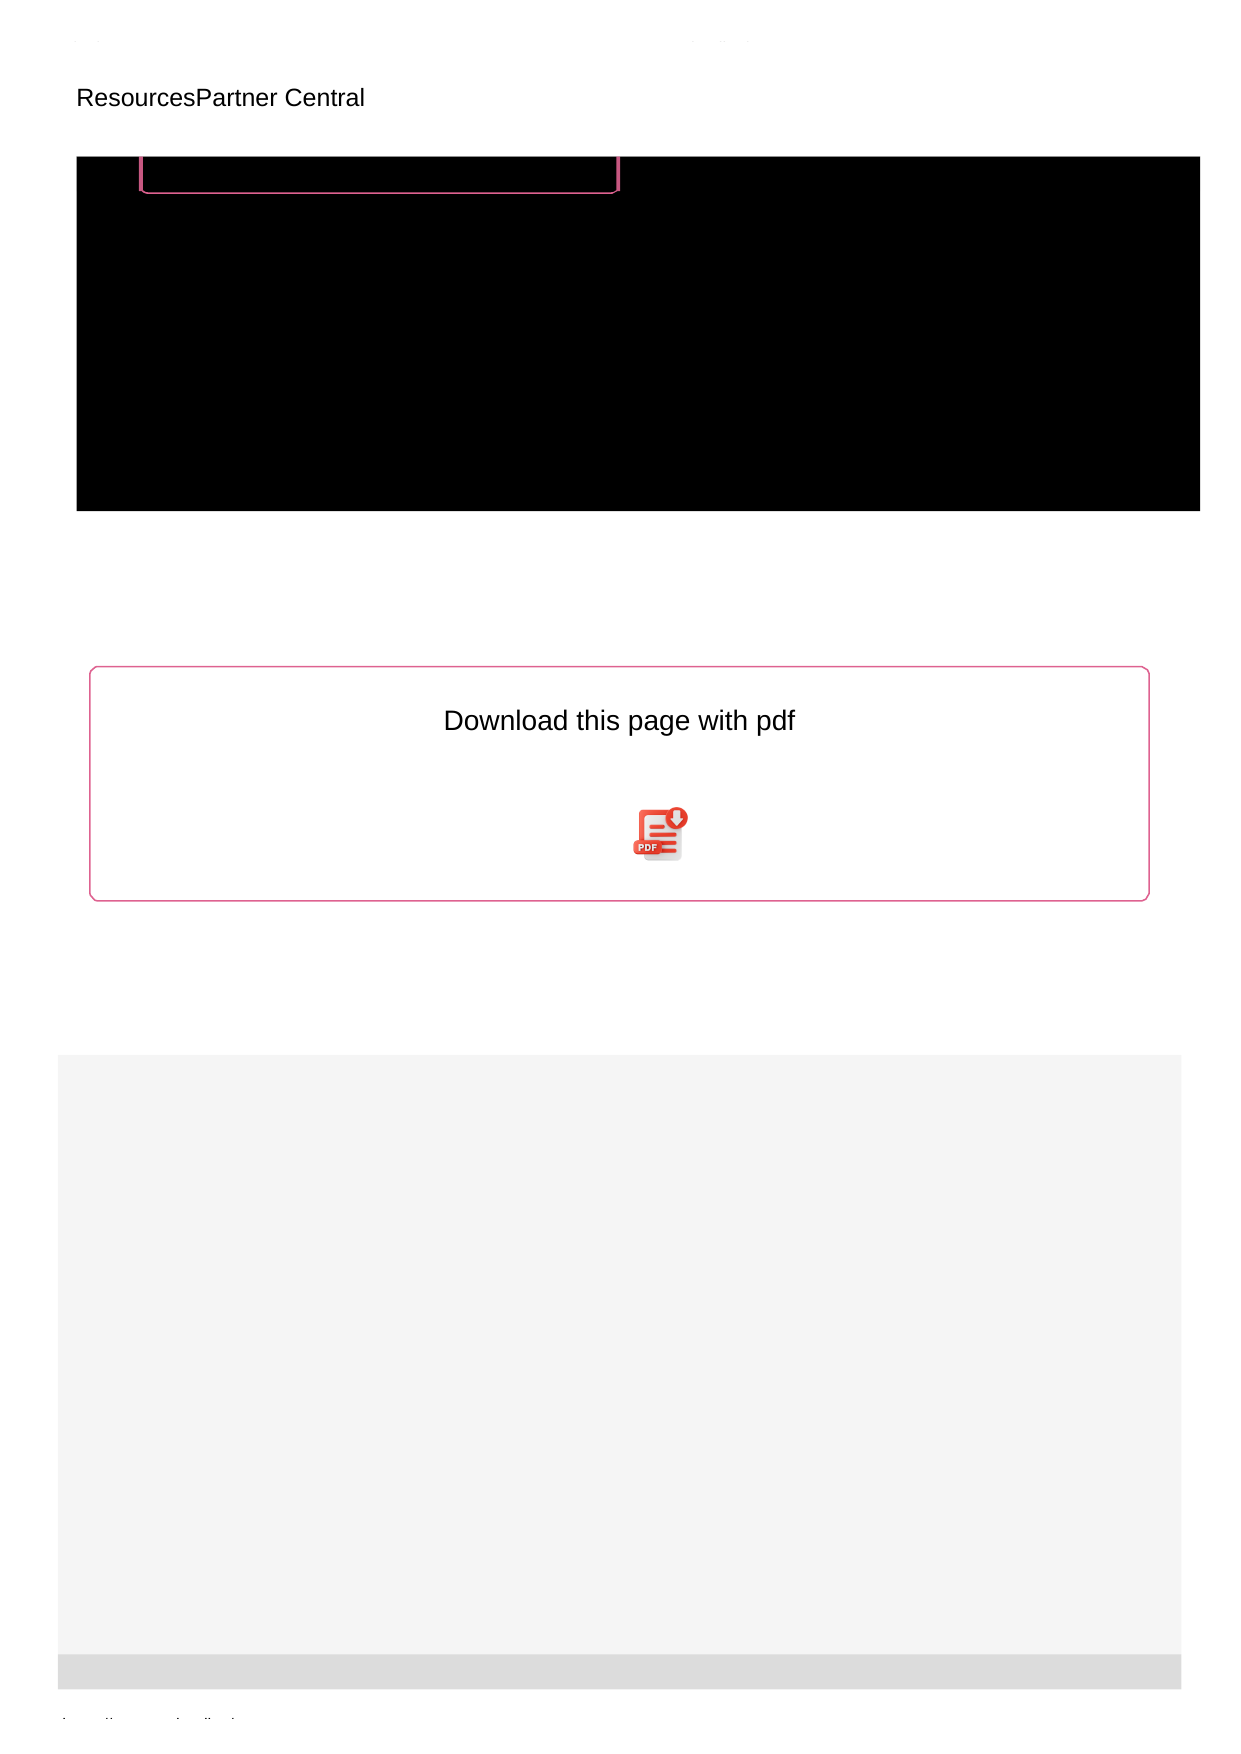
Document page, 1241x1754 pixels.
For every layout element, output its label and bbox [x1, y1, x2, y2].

picture [625, 801, 694, 869]
